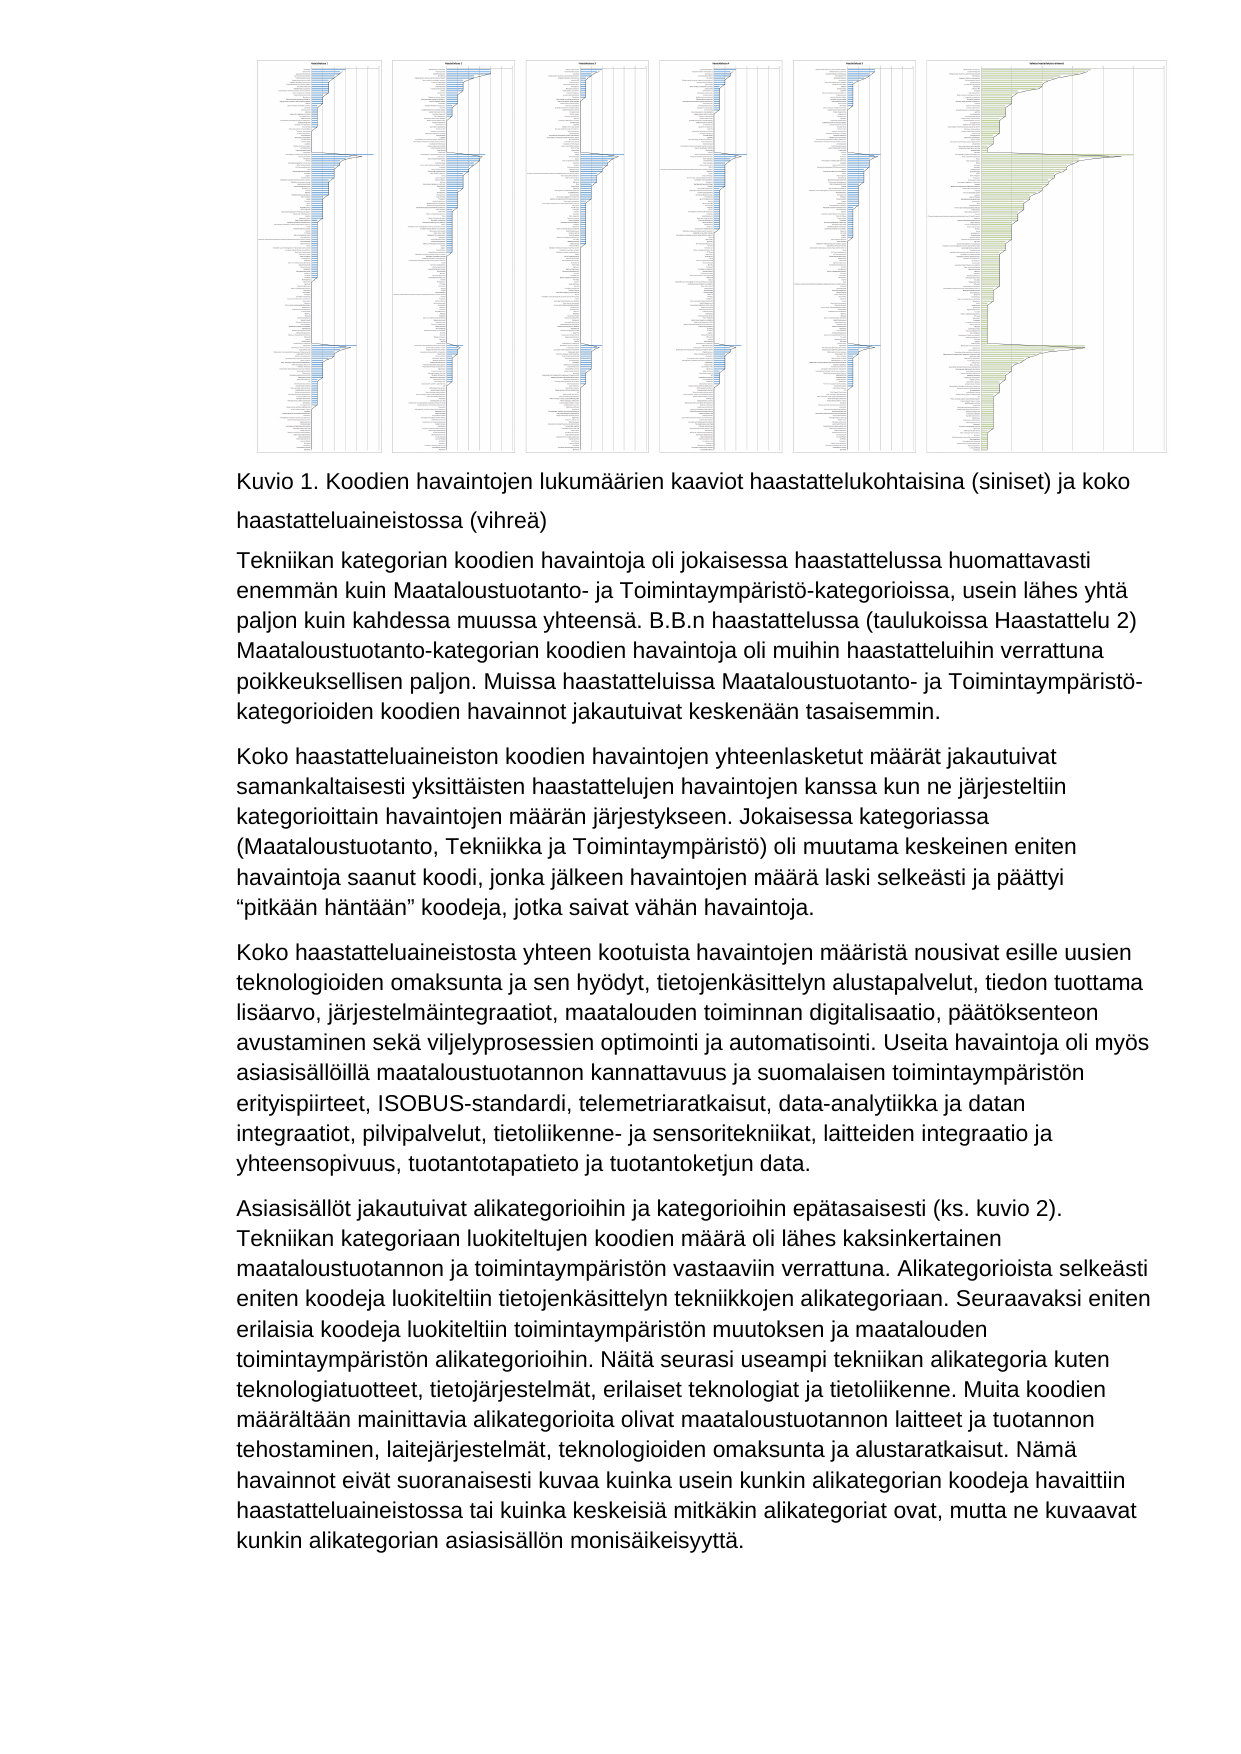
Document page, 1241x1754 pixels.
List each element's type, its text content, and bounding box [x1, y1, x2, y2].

text Koko haastatteluaineistosta yhteen kootuista havaintojen määristä nousivat esille uusien teknologioiden omaksunta ja sen hyödyt, tietojenkäsittelyn alustapalvelut, tiedon tuottama lisäarvo, järjestelmäintegraatiot, maatalouden toiminnan digitalisaatio, päätöksenteon avustaminen sekä viljelyprosessien optimointi ja automatisointi. Useita havaintoja oli myös asiasisällöillä maataloustuotannon kannattavuus ja suomalaisen toimintaympäristön erityispiirteet, ISOBUS-standardi, telemetriaratkaisut, data-analytiikka ja datan integraatiot, pilvipalvelut, tietoliikenne- ja sensoritekniikat, laitteiden integraatio ja yhteensopivuus, tuotantotapatieto ja tuotantoketjun data. [236, 938, 1152, 1176]
text Tekniikan kategorian koodien havaintoja oli jokaisessa haastattelussa huomattavasti enemmän kuin Maataloustuotanto- ja Toimintaympäristö-kategorioissa, usein lähes yhtä paljon kuin kahdessa muussa yhteensä. B.B.n haastattelussa (taulukoissa Haastattelu 2) Maataloustuotanto-kategorian koodien havaintoja oli muihin haastatteluihin verrattuna poikkeuksellisen paljon. Muissa haastatteluissa Maataloustuotanto- ja Toimintaympäristö-kategorioiden koodien havainnot jakautuivat keskenään tasaisemmin. [236, 547, 1152, 724]
picture [255, 59, 1171, 455]
text Koko haastatteluaineiston koodien havaintojen yhteenlasketut määrät jakautuivat samankaltaisesti yksittäisten haastattelujen havaintojen kanssa kun ne järjesteltiin kategorioittain havaintojen määrän järjestykseen. Jokaisessa kategoriassa (Maataloustuotanto, Tekniikka ja Toimintaympäristö) oli muutama keskeinen eniten havaintoja saanut koodi, jonka jälkeen havaintojen määrä laski selkeästi ja päättyi “pitkään häntään” koodeja, jotka saivat vähän havaintoja. [236, 743, 1152, 920]
text Asiasisällöt jakautuivat alikategorioihin ja kategorioihin epätasaisesti (ks. kuvio 2). Tekniikan kategoriaan luokiteltujen koodien määrä oli lähes kaksinkertainen maataloustuotannon ja toimintaympäristön vastaaviin verrattuna. Alikategorioista selkeästi eniten koodeja luokiteltiin tietojenkäsittelyn tekniikkojen alikategoriaan. Seuraavaksi eniten erilaisia koodeja luokiteltiin toimintaympäristön muutoksen ja maatalouden toimintaympäristön alikategorioihin. Näitä seurasi useampi tekniikan alikategoria kuten teknologiatuotteet, tietojärjestelmät, erilaiset teknologiat ja tietoliikenne. Muita koodien määrältään mainittavia alikategorioita olivat maataloustuotannon laitteet ja tuotannon tehostaminen, laitejärjestelmät, teknologioiden omaksunta ja alustaratkaisut. Nämä havainnot eivät suoranaisesti kuvaa kuinka usein kunkin alikategorian koodeja havaittiin haastatteluaineistossa tai kuinka keskeisiä mitkäkin alikategoriat ovat, mutta ne kuvaavat kunkin alikategorian asiasisällön monisäikeisyyttä. [236, 1195, 1152, 1553]
